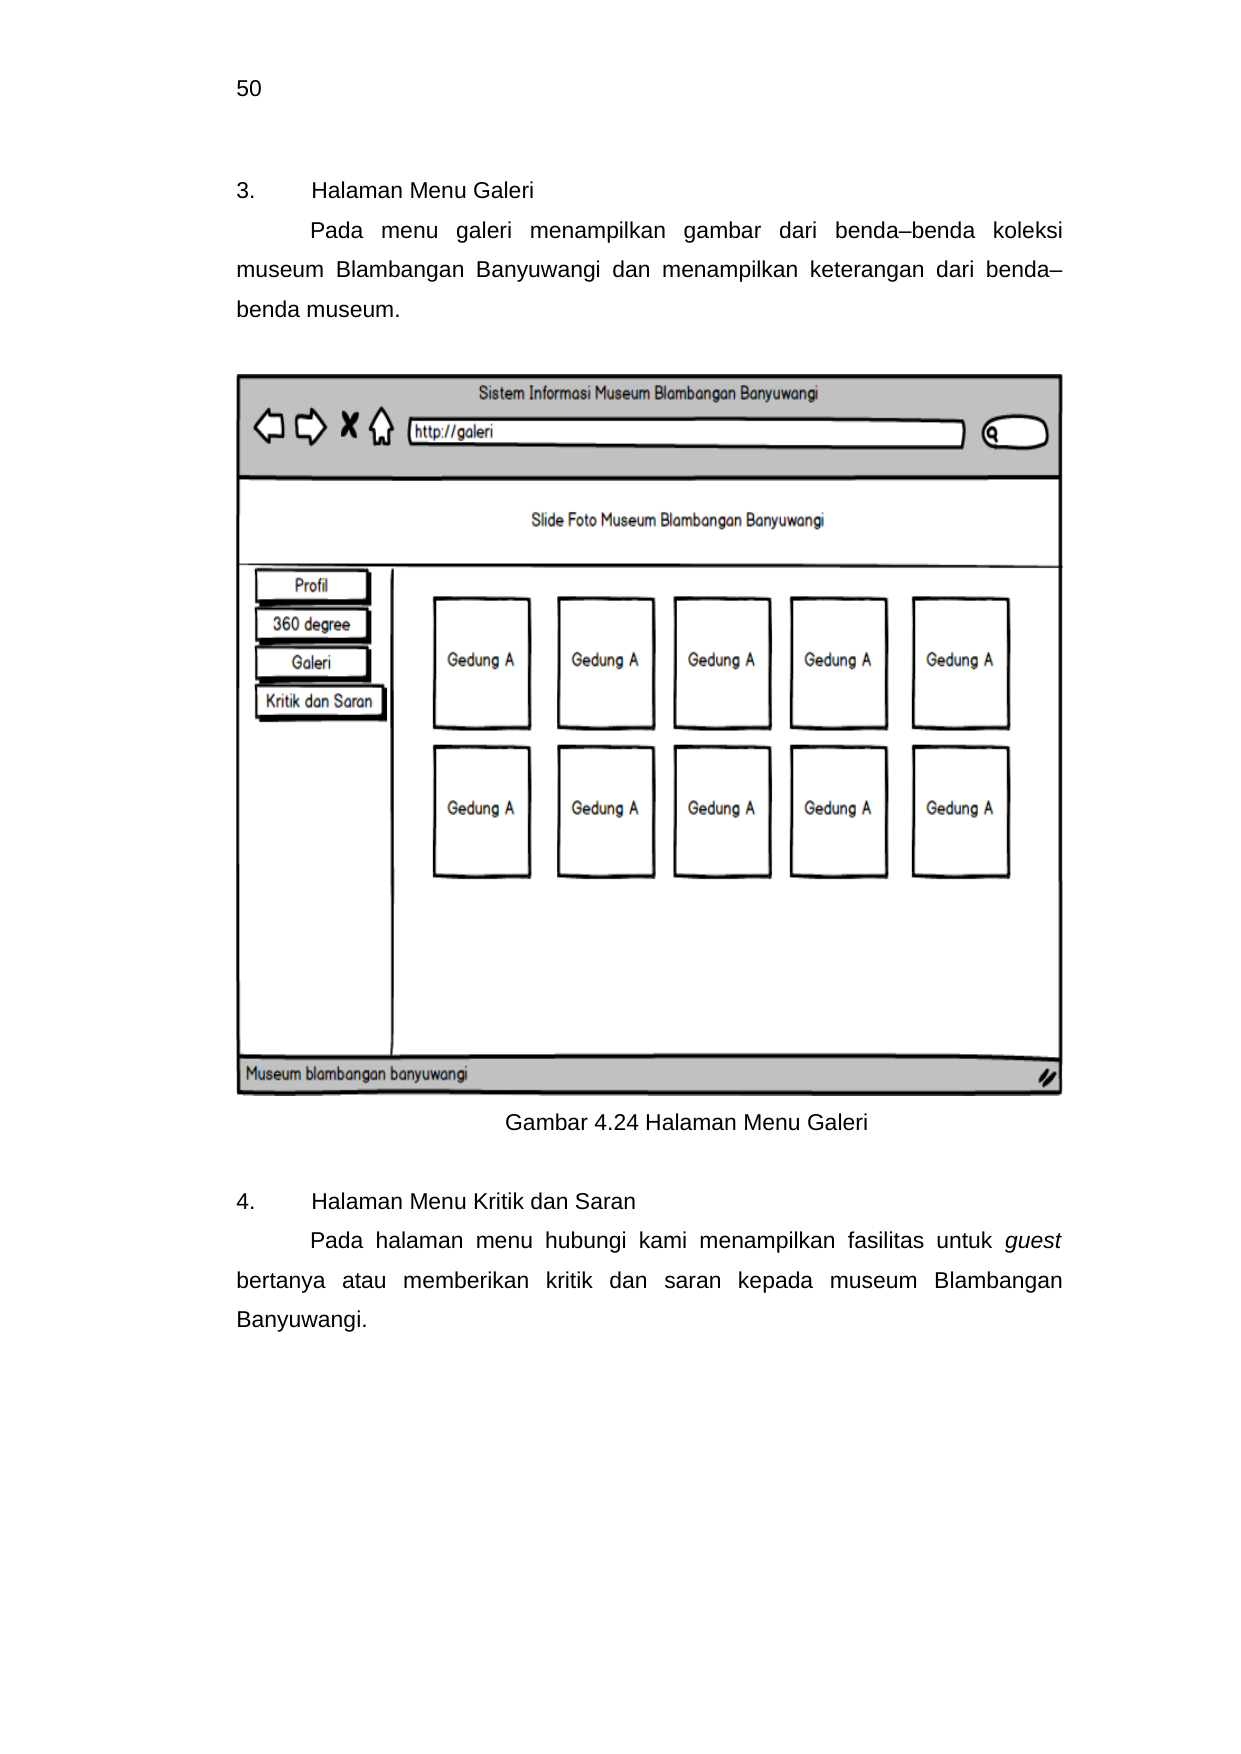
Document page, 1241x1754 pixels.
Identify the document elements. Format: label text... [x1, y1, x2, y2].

picture [236, 374, 1063, 1096]
text Pada menu galeri menampilkan gambar dari benda–benda koleksi museum Blambangan Banyuwangi dan menampilkan keterangan dari benda–benda museum. [236, 217, 1063, 322]
text Pada halaman menu hubungi kami menampilkan fasilitas untuk guest bertanya atau memberikan kritik dan saran kepada museum Blambangan Banyuwangi. [236, 1227, 1063, 1332]
text Gambar 4.24 Halaman Menu Galeri [236, 1109, 1063, 1135]
list Halaman Menu Kritik dan Saran [236, 1188, 1063, 1214]
list Halaman Menu Galeri [236, 177, 1063, 203]
